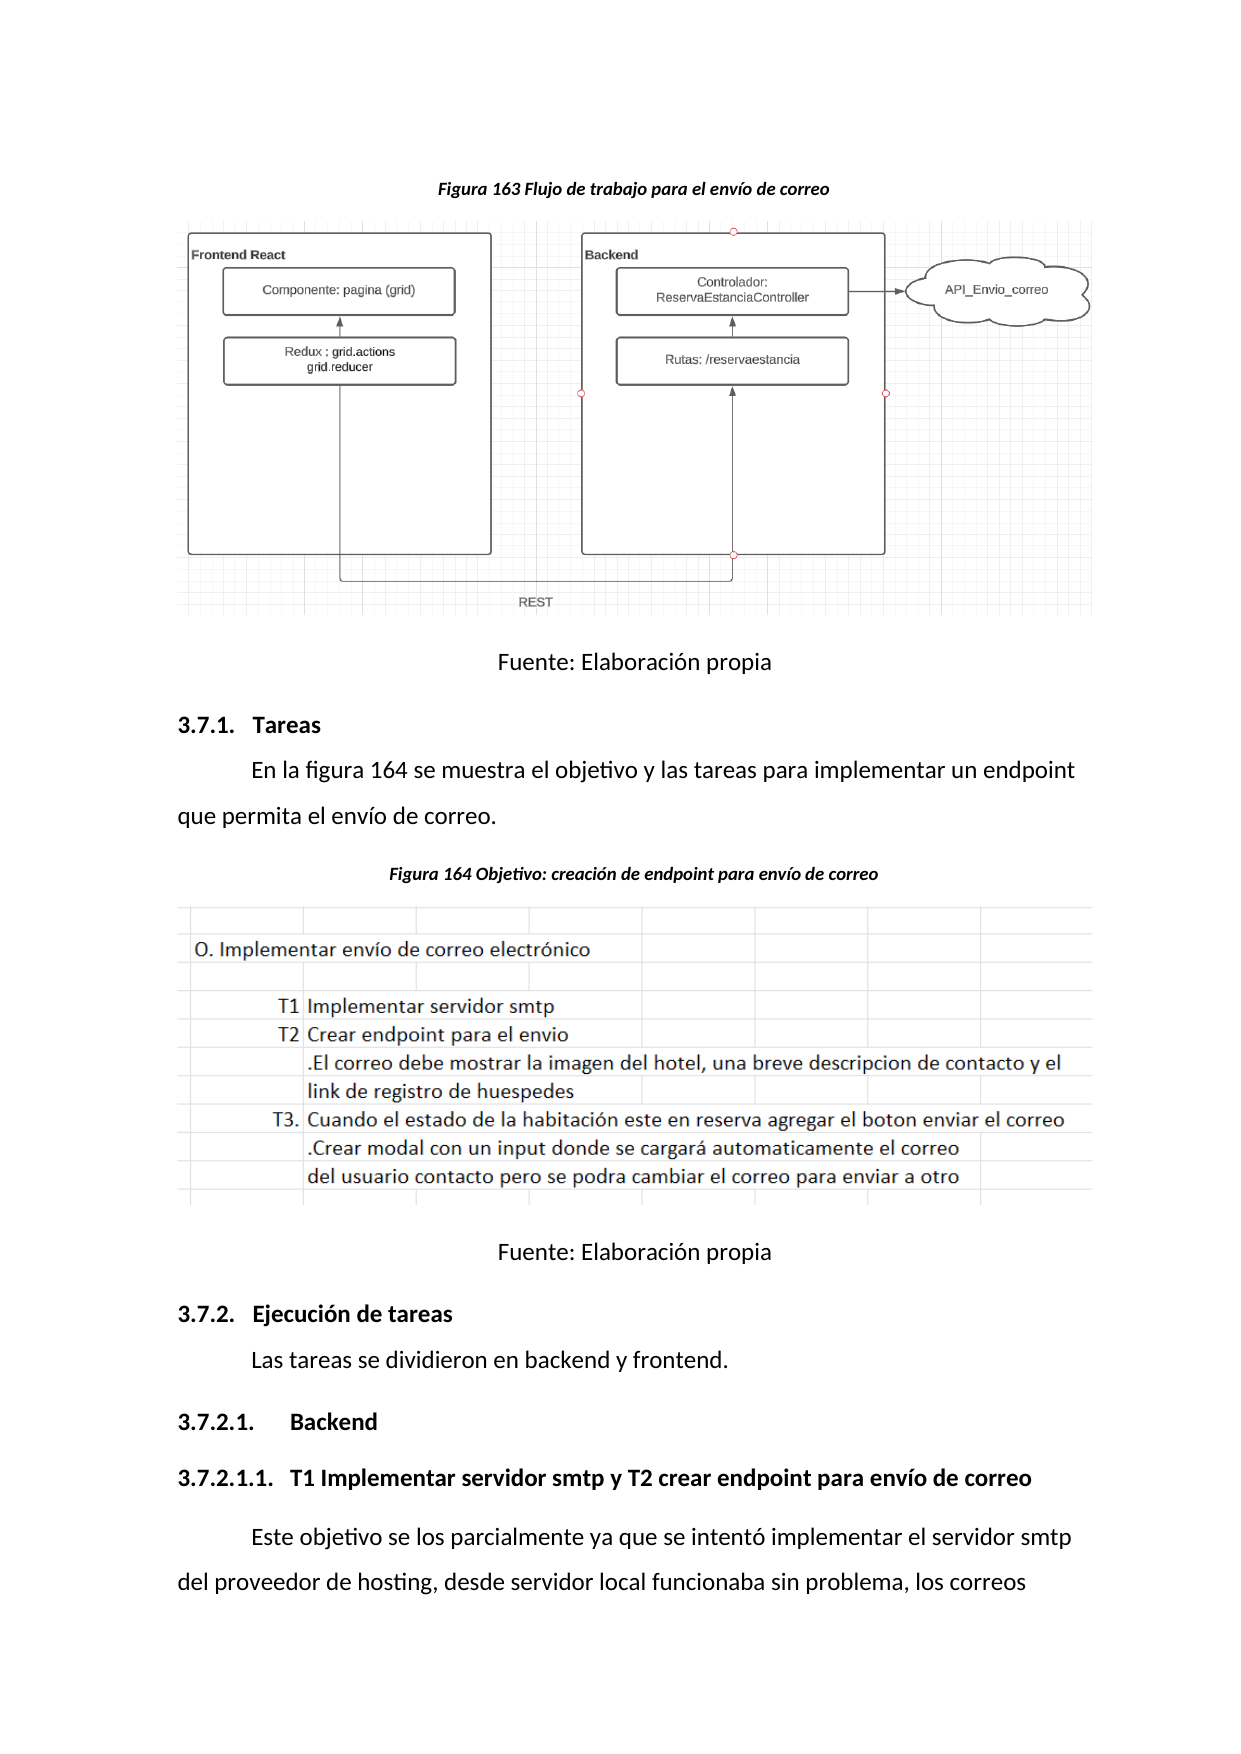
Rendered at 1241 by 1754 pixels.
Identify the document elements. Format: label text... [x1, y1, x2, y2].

subtitle T1 Implementar servidor smtp y T2 crear endpoint para envío de correo [177, 1462, 1092, 1493]
picture [177, 906, 1093, 1205]
text Las tareas se dividieron en backend y frontend. [177, 1344, 1092, 1374]
subtitle Tareas [177, 709, 1082, 739]
text En la figura 164 se muestra el objetivo y las tareas para implementar un endpoint que permita el envío de correo. [177, 754, 1092, 830]
picture [177, 221, 1093, 615]
text Figura 163 Flujo de trabajo para el envío de correo [177, 177, 1092, 200]
text Figura 164 Objetivo: creación de endpoint para envío de correo [177, 862, 1092, 885]
subtitle Backend [177, 1406, 1092, 1437]
subtitle Ejecución de tareas [177, 1298, 1082, 1329]
text Fuente: Elaboración propia [177, 1236, 1092, 1267]
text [177, 1521, 1092, 1597]
text Fuente: Elaboración propia [177, 646, 1092, 677]
